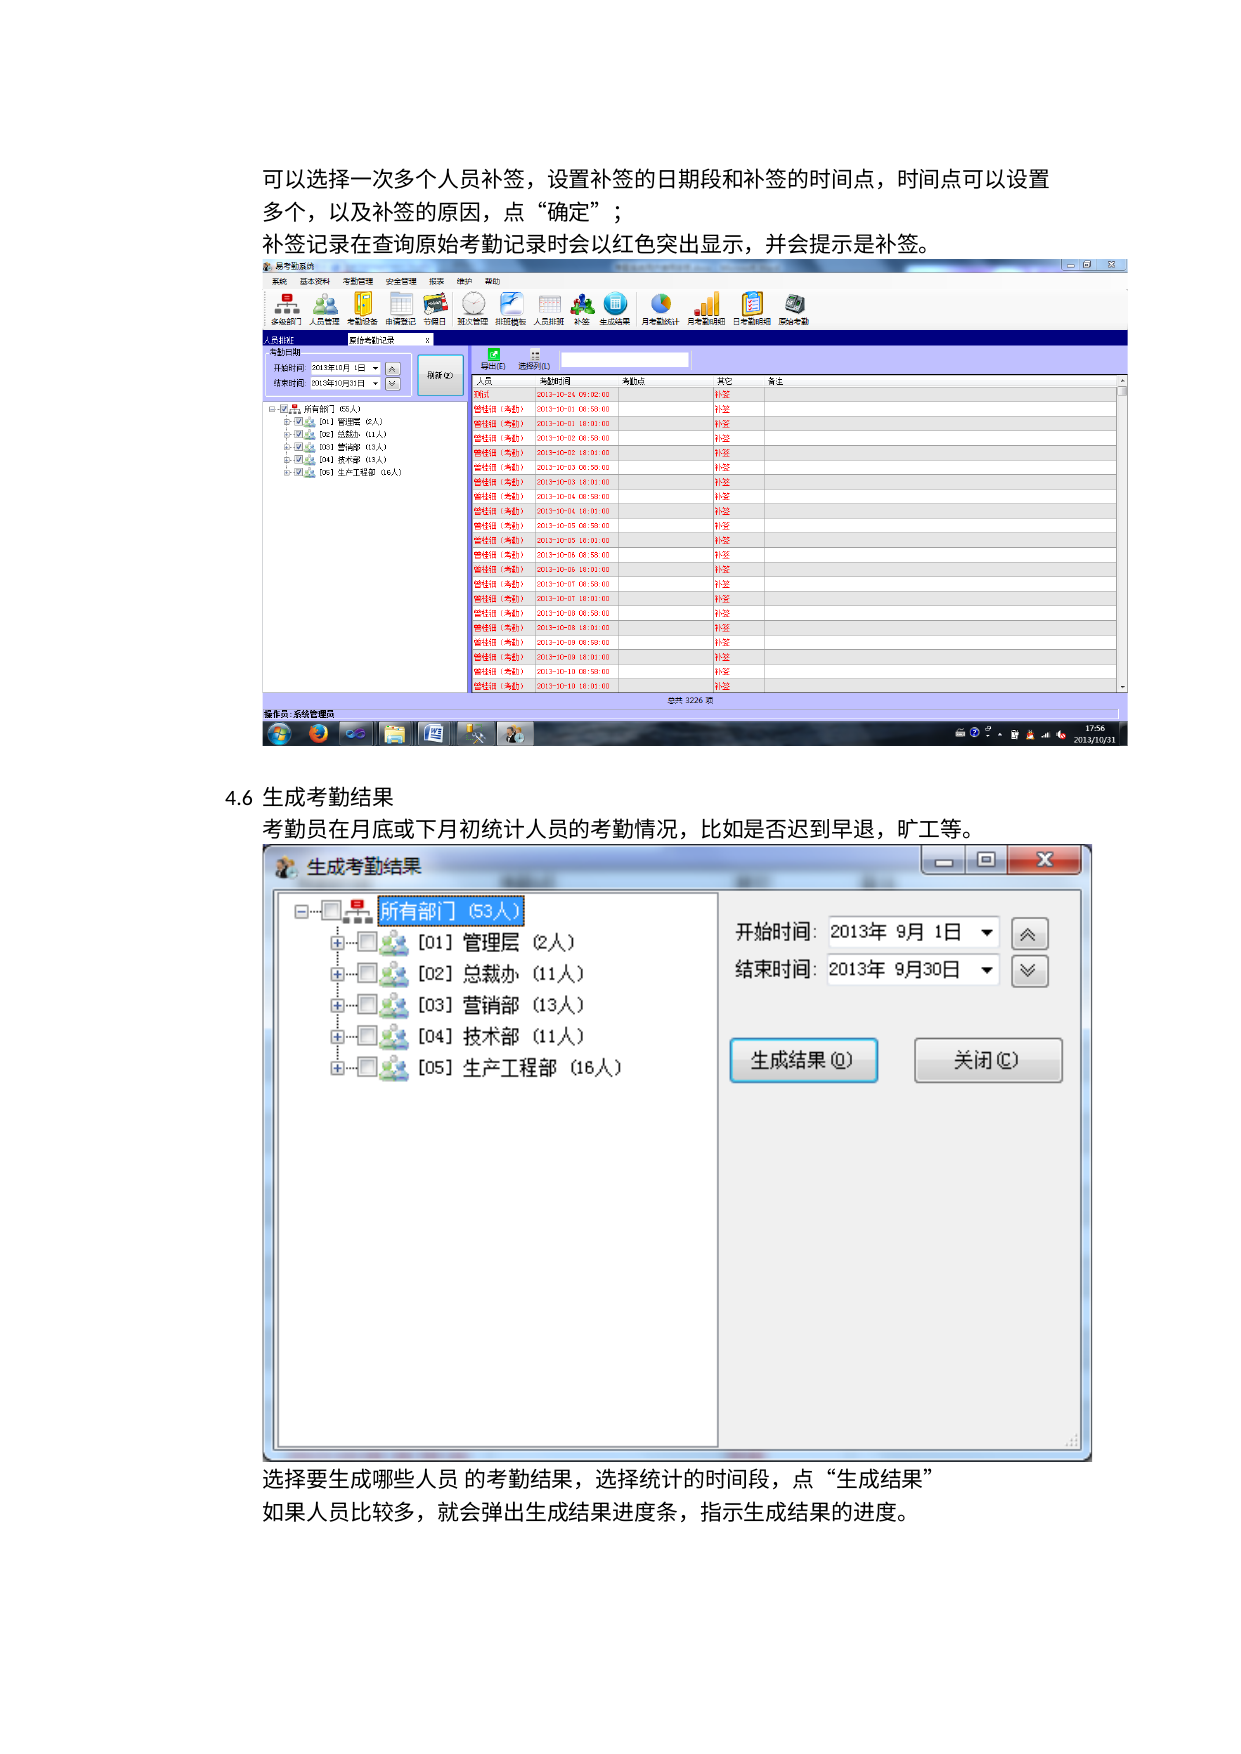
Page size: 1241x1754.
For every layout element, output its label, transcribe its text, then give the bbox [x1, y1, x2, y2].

picture [262, 259, 1128, 746]
list 如果人员比较多，就会弹出生成结果进度条，指示生成结果的进度。 [262, 1494, 1053, 1527]
list 选择要生成哪些人员 的考勤结果，选择统计的时间段，点“生成结果” [262, 1462, 1053, 1494]
list 生成考勤结果 [225, 779, 1053, 812]
list 可以选择一次多个人员补签，设置补签的日期段和补签的时间点，时间点可以设置多个，以及补签的原因，点“确定”； [262, 162, 1053, 227]
picture [262, 844, 1093, 1462]
list 补签记录在查询原始考勤记录时会以红色突出显示，并会提示是补签。 [262, 227, 1053, 259]
list 考勤员在月底或下月初统计人员的考勤情况，比如是否迟到早退，旷工等。 [262, 812, 1053, 844]
